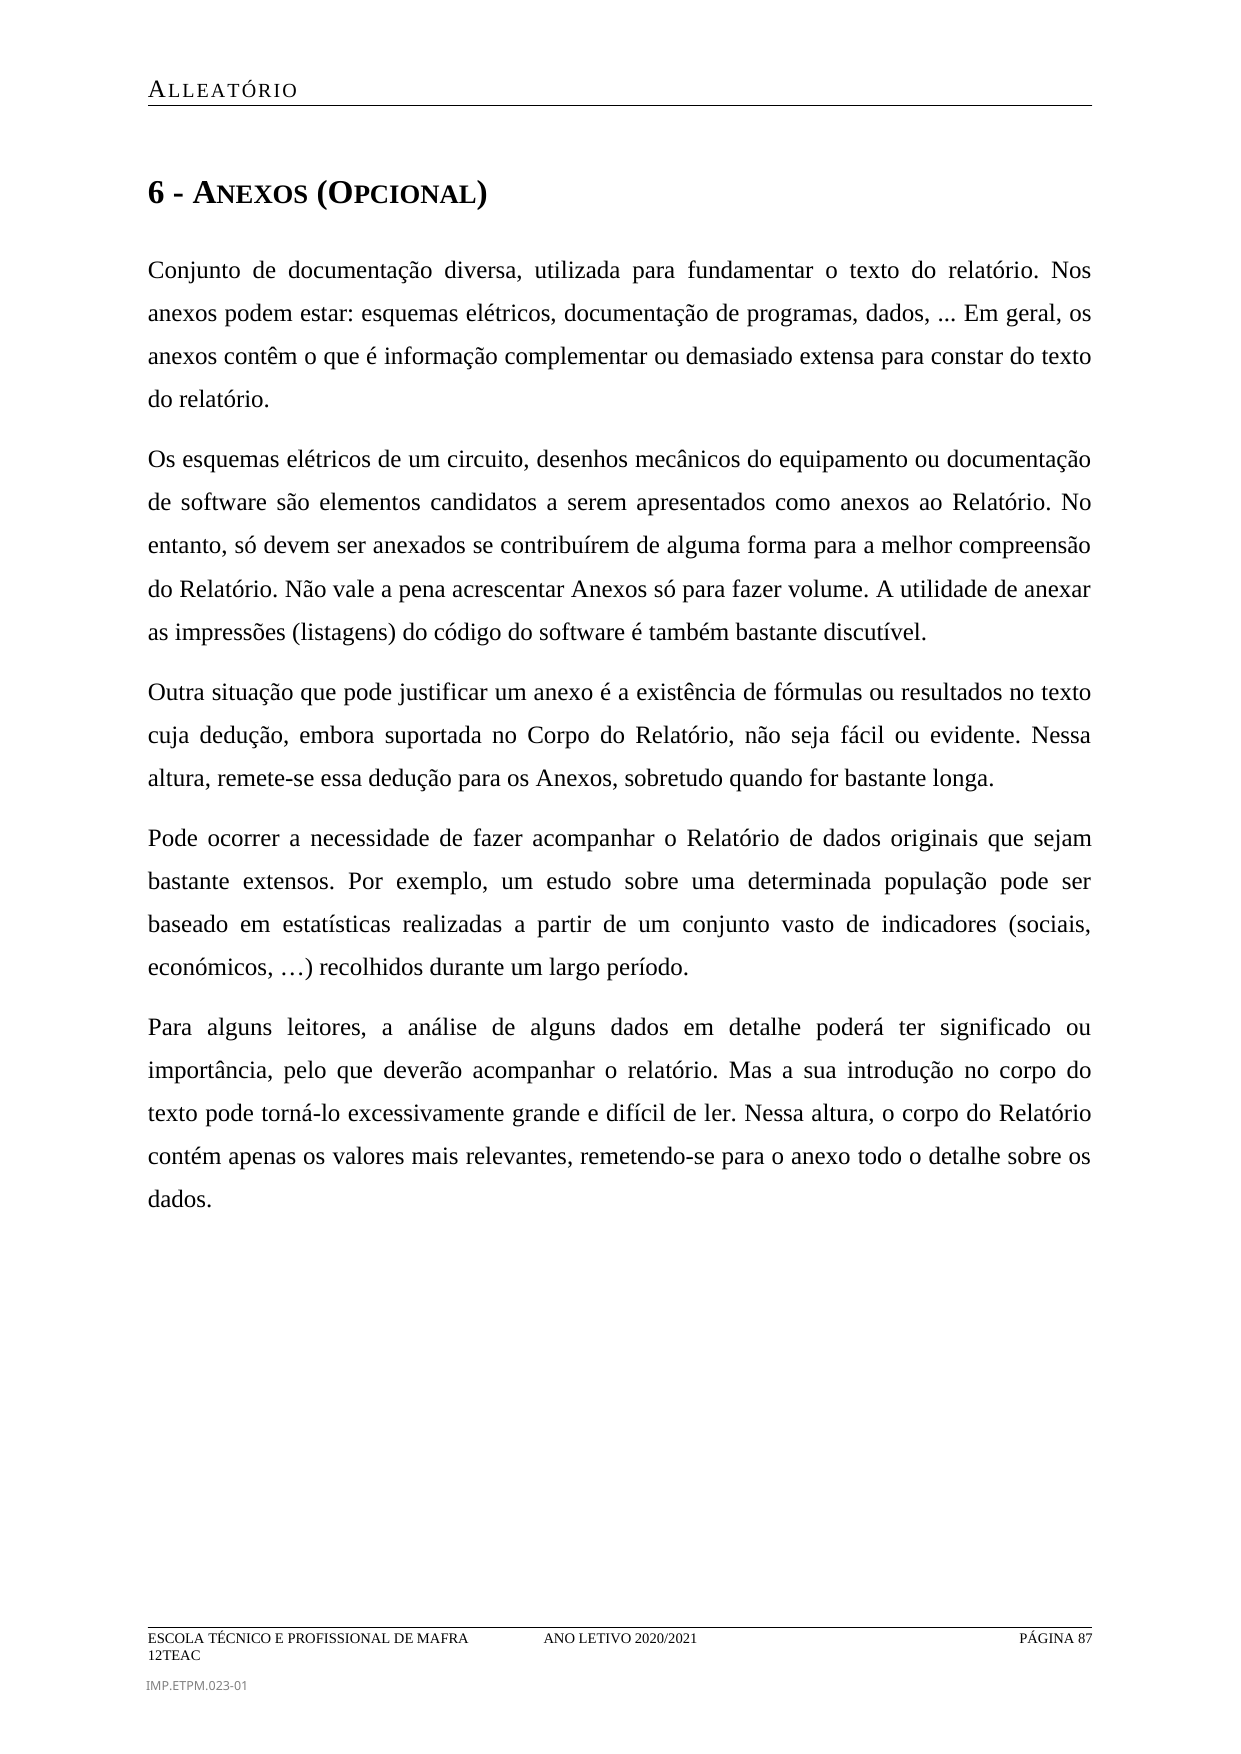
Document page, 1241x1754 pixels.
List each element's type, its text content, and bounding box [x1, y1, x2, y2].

subtitle Anexos (Opcional) [148, 173, 1092, 211]
text Outra situação que pode justificar um anexo é a existência de fórmulas ou resultados no texto cuja dedução, embora suportada no Corpo do Relatório, não seja fácil ou evidente. Nessa altura, remete-se essa dedução para os Anexos, sobretudo quando for bastante longa. [148, 677, 1092, 792]
text Os esquemas elétricos de um circuito, desenhos mecânicos do equipamento ou documentação de software são elementos candidatos a serem apresentados como anexos ao Relatório. No entanto, só devem ser anexados se contribuírem de alguma forma para a melhor compreensão do Relatório. Não vale a pena acrescentar Anexos só para fazer volume. A utilidade de anexar as impressões (listagens) do código do software é também bastante discutível. [148, 444, 1092, 646]
text Conjunto de documentação diversa, utilizada para fundamentar o texto do relatório. Nos anexos podem estar: esquemas elétricos, documentação de programas, dados, ... Em geral, os anexos contêm o que é informação complementar ou demasiado extensa para constar do texto do relatório. [148, 255, 1092, 413]
text Pode ocorrer a necessidade de fazer acompanhar o Relatório de dados originais que sejam bastante extensos. Por exemplo, um estudo sobre uma determinada população pode ser baseado em estatísticas realizadas a partir de um conjunto vasto de indicadores (sociais, económicos, …) recolhidos durante um largo período. [148, 823, 1092, 981]
text Para alguns leitores, a análise de alguns dados em detalhe poderá ter significado ou importância, pelo que deverão acompanhar o relatório. Mas a sua introdução no corpo do texto pode torná-lo excessivamente grande e difícil de ler. Nessa altura, o corpo do Relatório contém apenas os valores mais relevantes, remetendo-se para o anexo todo o detalhe sobre os dados. [148, 1012, 1092, 1213]
